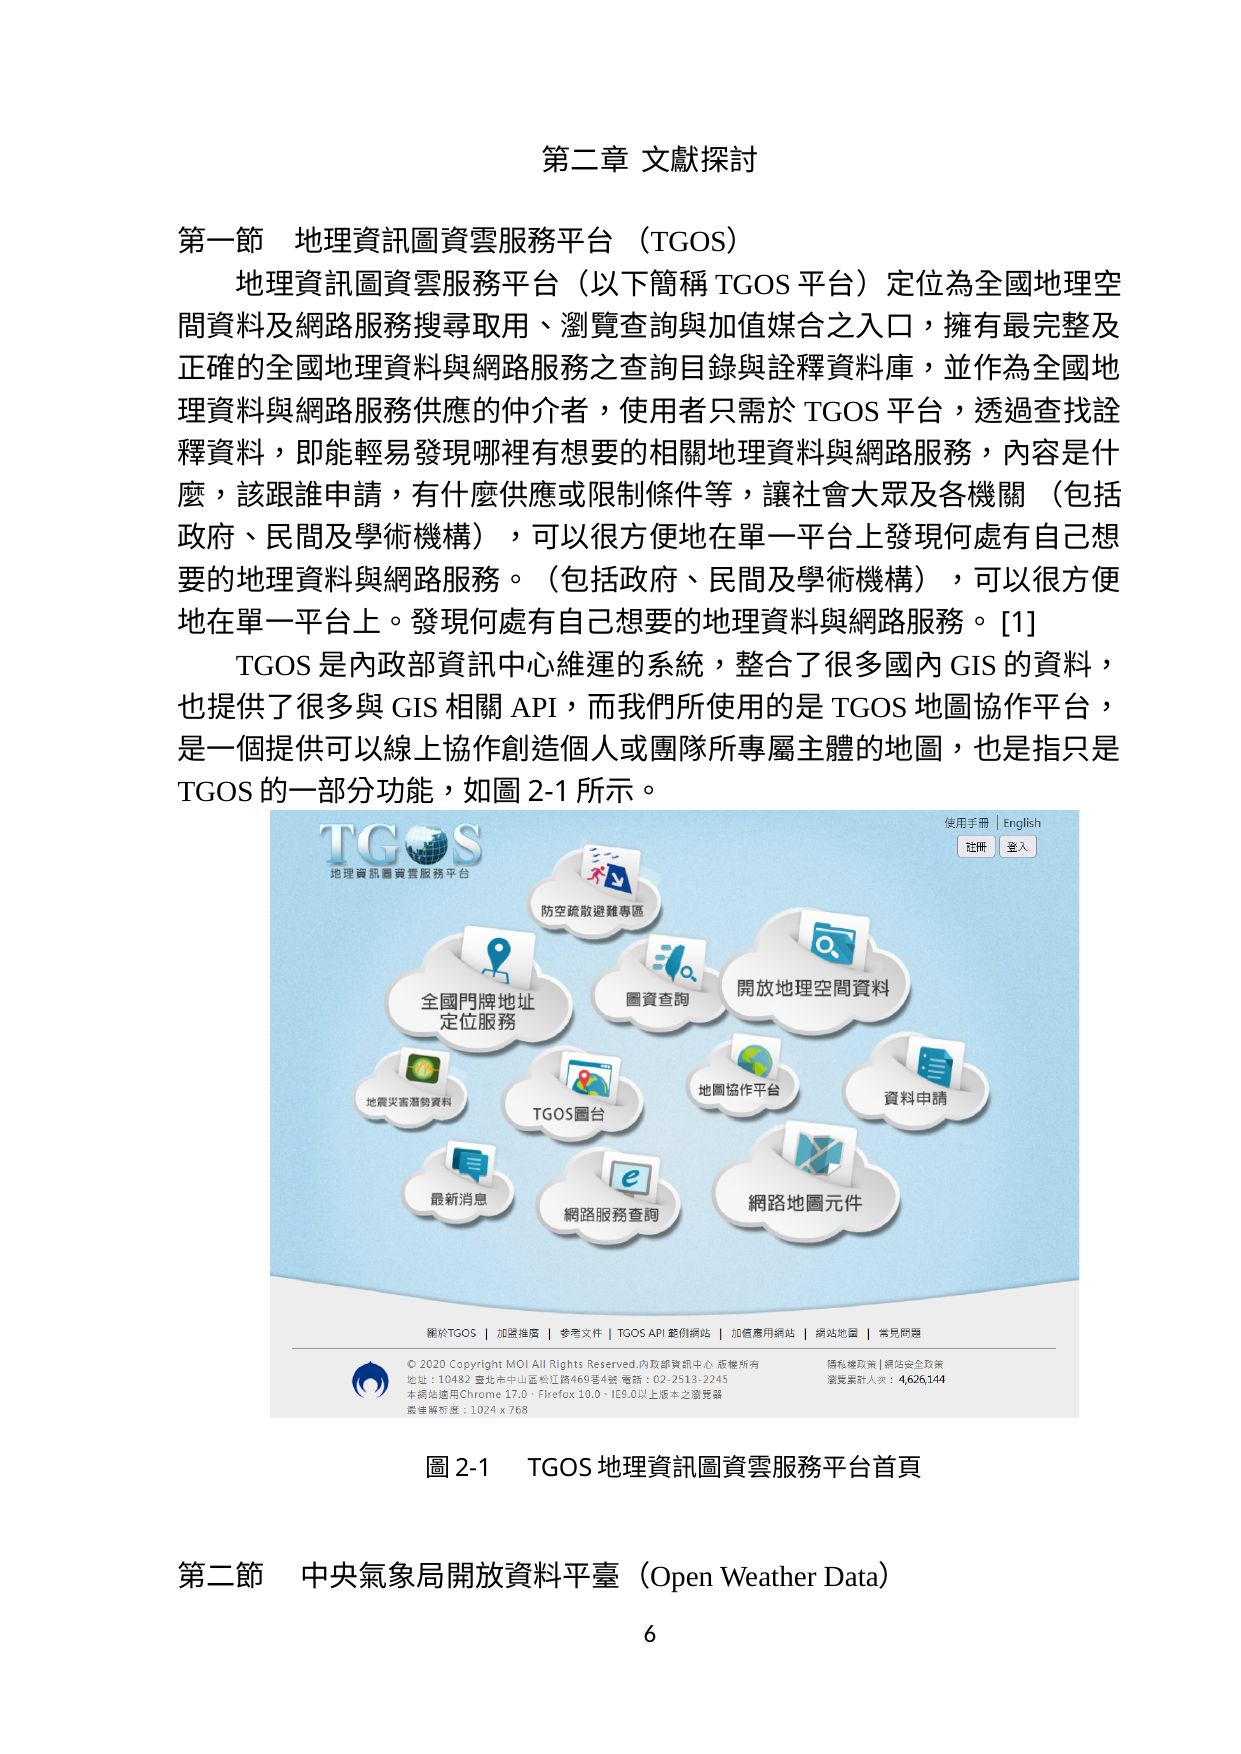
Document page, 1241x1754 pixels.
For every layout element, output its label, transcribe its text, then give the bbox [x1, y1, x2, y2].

text 第一節 地理資訊圖資雲服務平台 （TGOS） [177, 218, 1122, 260]
text 圖2-1 TGOS地理資訊圖資雲服務平台首頁 [177, 1448, 1122, 1484]
text 第二章 文獻探討 [177, 136, 1122, 178]
picture [270, 810, 1080, 1418]
text TGOS是內政部資訊中心維運的系統，整合了很多國內GIS的資料，也提供了很多與GIS相關API，而我們所使用的是TGOS地圖協作平台，是一個提供可以線上協作創造個人或團隊所專屬主體的地圖，也是指只是TGOS的一部分功能，如圖2-1所示。 [177, 641, 1122, 810]
text 地理資訊圖資雲服務平台（以下簡稱TGOS平台）定位為全國地理空間資料及網路服務搜尋取用、瀏覽查詢與加值媒合之入口，擁有最完整及正確的全國地理資料與網路服務之查詢目錄與詮釋資料庫，並作為全國地理資料與網路服務供應的仲介者，使用者只需於 TGOS平台，透過查找詮釋資料，即能輕易發現哪裡有想要的相關地理資料與網路服務，內容是什麼，該跟誰申請，有什麼供應或限制條件等，讓社會大眾及各機關 （包括政府、民間及學術機構），可以很方便地在單一平台上發現何處有自己想要的地理資料與網路服務。（包括政府、民間及學術機構），可以很方便地在單一平台上。發現何處有自己想要的地理資料與網路服務。 [1] [177, 260, 1122, 641]
text 第二節 中央氣象局開放資料平臺（Open Weather Data） [177, 1552, 1122, 1594]
